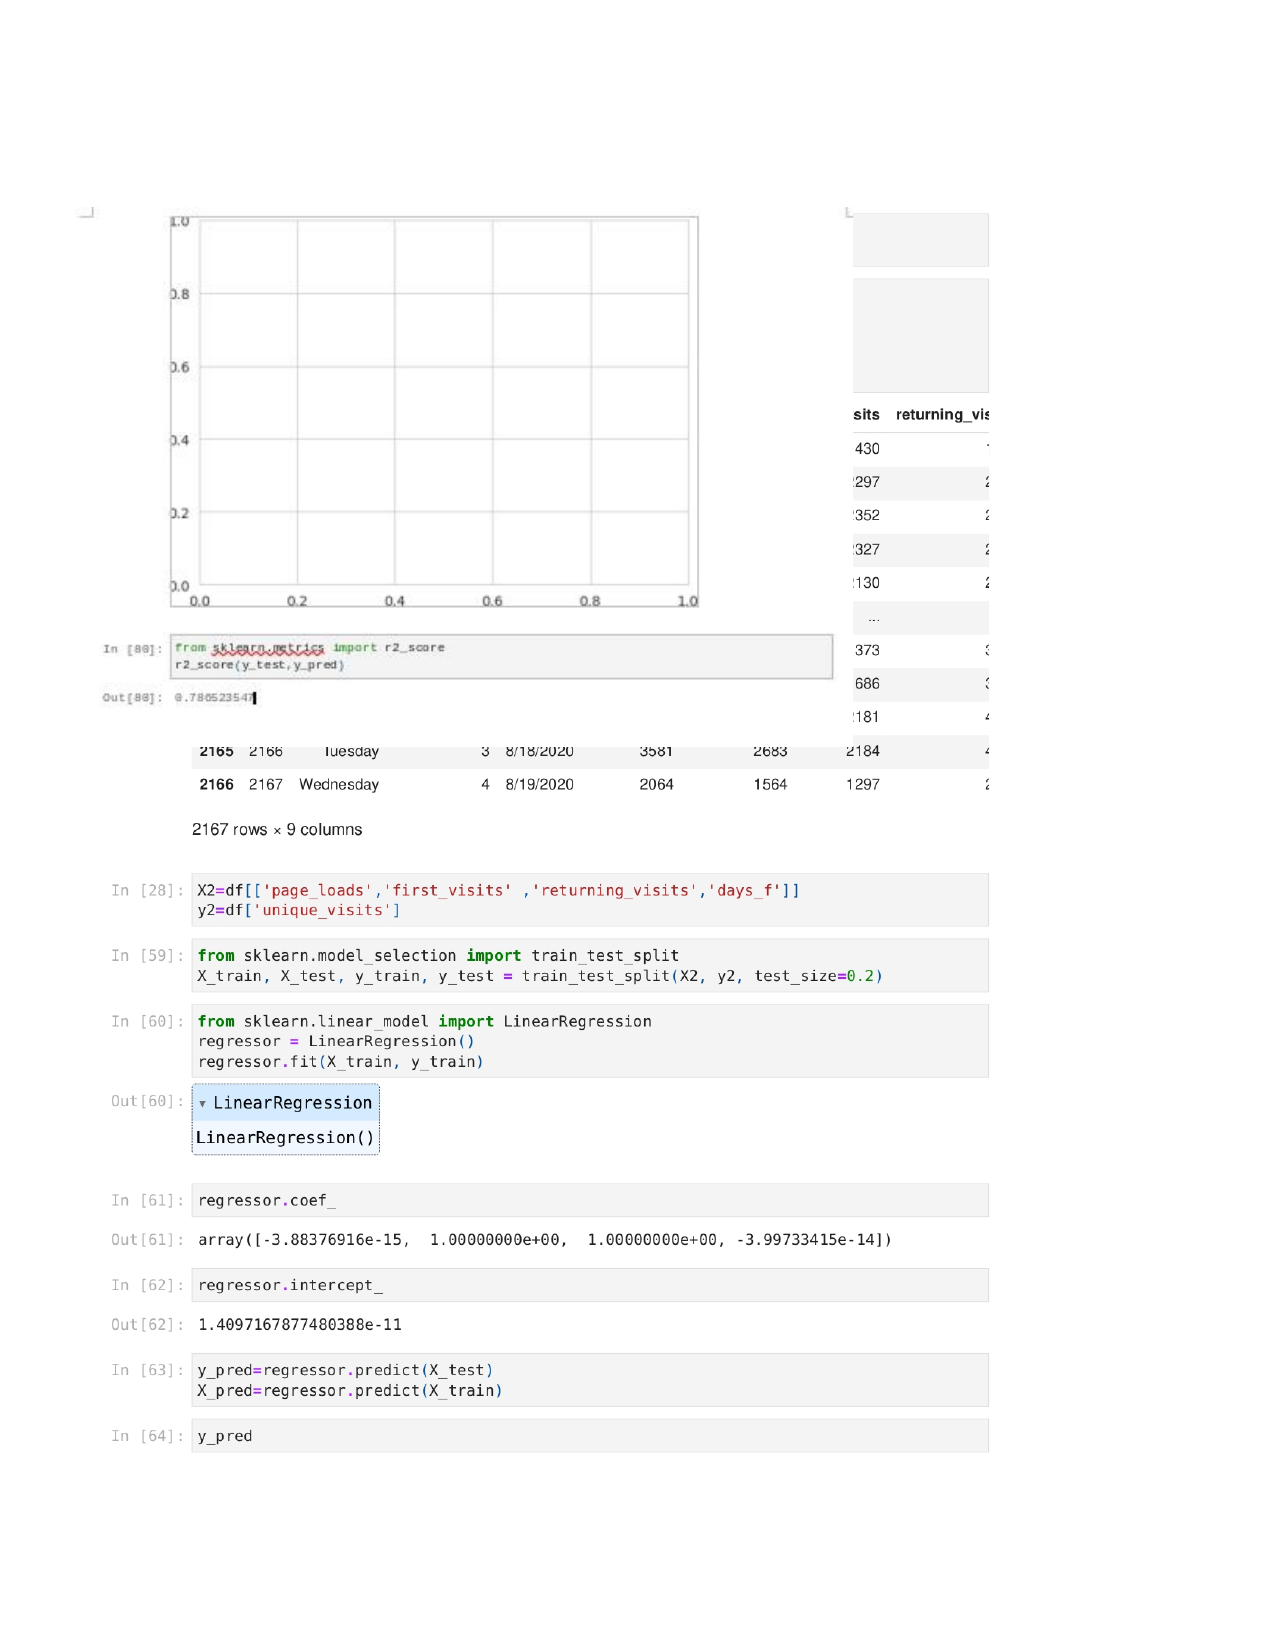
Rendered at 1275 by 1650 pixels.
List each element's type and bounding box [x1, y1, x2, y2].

picture [75, 207, 1016, 1537]
